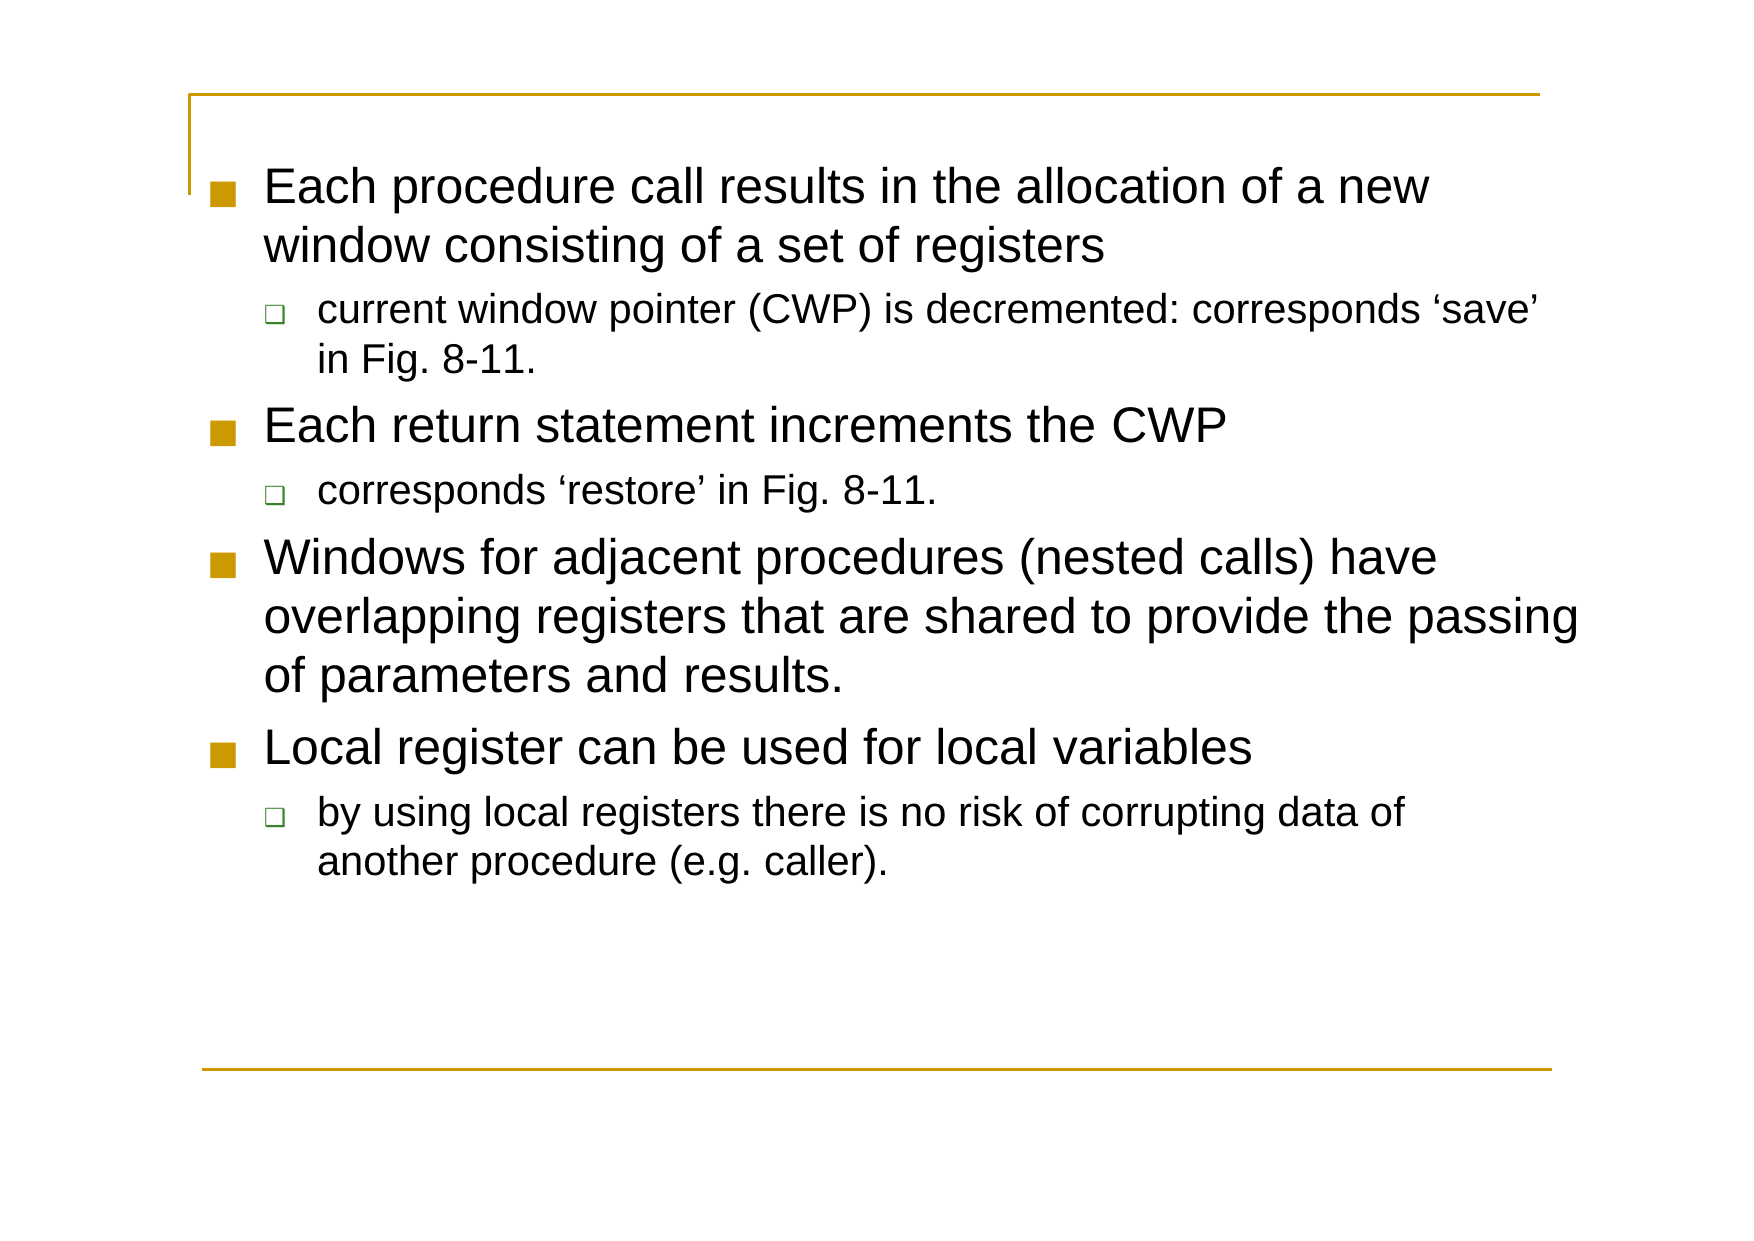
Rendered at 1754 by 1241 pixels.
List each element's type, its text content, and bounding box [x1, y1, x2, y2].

subtitle Windows for adjacent procedures (nested calls) have overlapping registers that are shared to provide the passing of parameters and results. [207, 527, 1582, 703]
list current window pointer (CWP) is decremented: corresponds ‘save’ in Fig. 8-11. [263, 285, 1583, 382]
list Each procedure call results in the allocation of a new window consisting of a set of registers [207, 156, 1432, 273]
list Local register can be used for local variables [207, 717, 1618, 775]
list corresponds ‘restore’ in Fig. 8-11. [263, 466, 1618, 513]
subtitle Each return statement increments the CWP [207, 396, 1618, 453]
list by using local registers there is no risk of corrupting data of another procedure (e.g. caller). [263, 787, 1557, 884]
